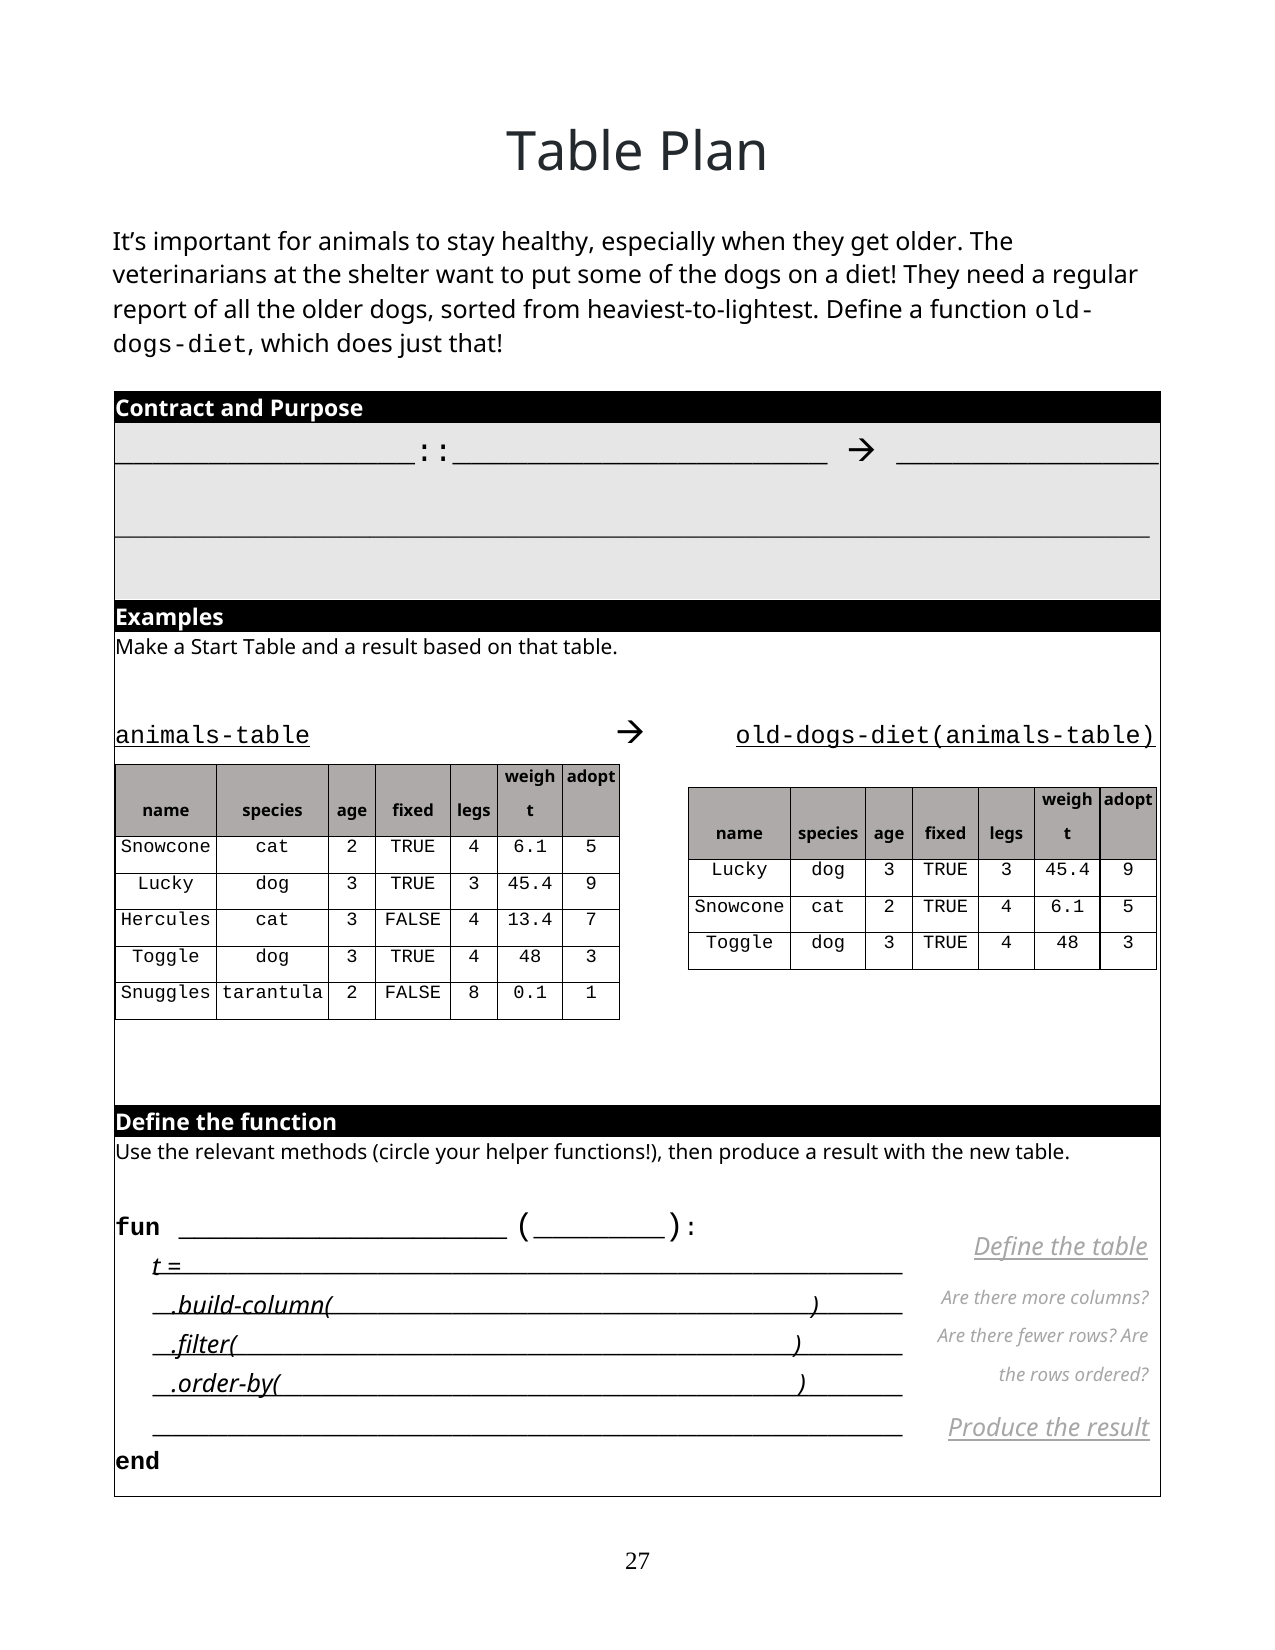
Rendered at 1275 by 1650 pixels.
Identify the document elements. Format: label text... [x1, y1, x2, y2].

table_header Contract and Purpose ________________::____________________ ______________ _____________________________________________________________________ [115, 423, 1160, 599]
table_cell Examples Make a Start Table and a result based on that table. animals-table old-dogs-diet(animals-table) [115, 632, 1160, 1105]
subtitle Table Plan [112, 112, 1162, 186]
table_cell Define the function Use the relevant methods (circle your helper functions!), then produce a result with the new table. fun _____________________ (_______): ________________________________________ ________________________________________ ________________________________________ ________________________________________ ________________________________________ end [115, 1137, 1160, 1496]
text It’s important for animals to stay healthy, especially when they get older. The veterinarians at the shelter want to put some of the dogs on a diet! They need a regular report of all the older dogs, sorted from heaviest-to-lightest. Define a function old-dogs-diet, which does just that! [112, 223, 1162, 360]
